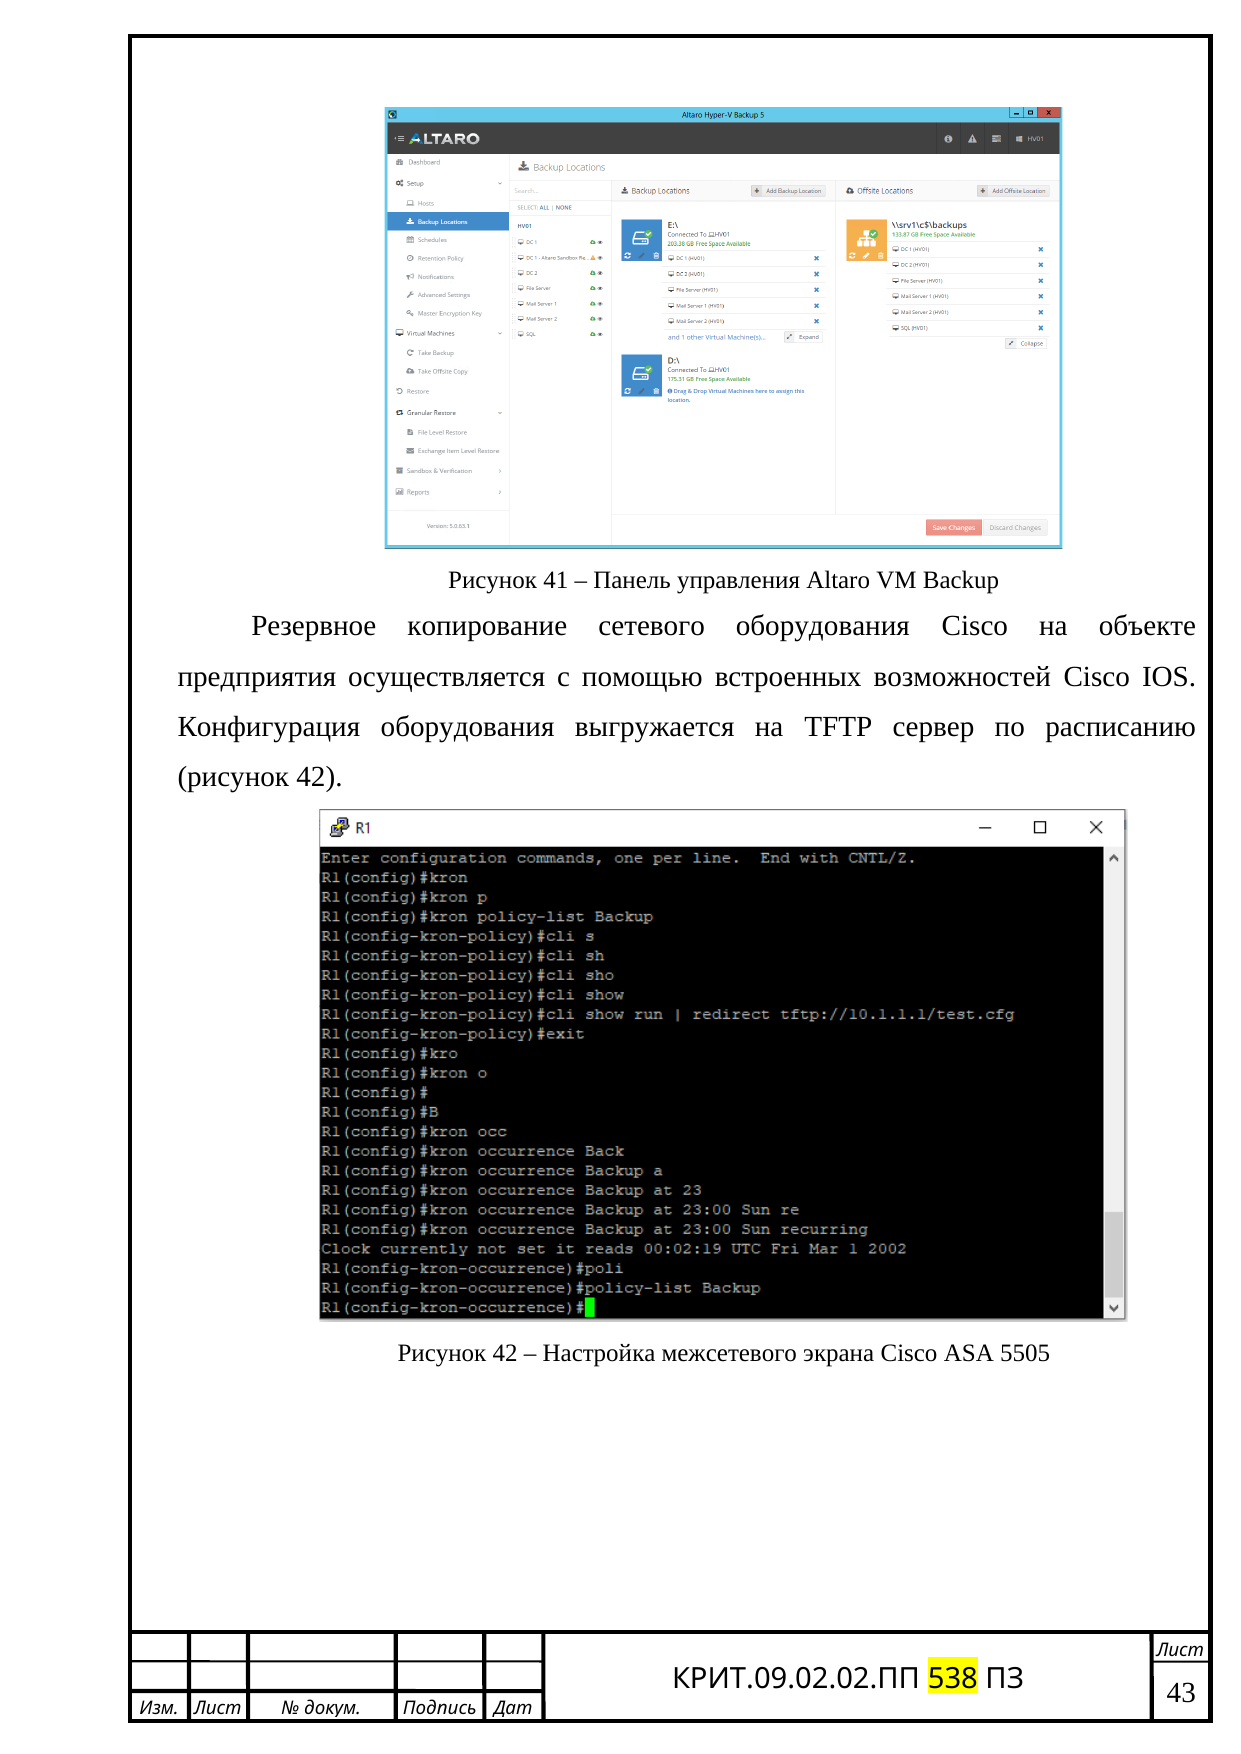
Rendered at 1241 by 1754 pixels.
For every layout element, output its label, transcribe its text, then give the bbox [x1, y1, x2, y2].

text Рисунок 41 – Панель управления Altaro VM Backup [177, 565, 1196, 594]
text Рисунок 42 – Настройка межсетевого экрана Cisco ASA 5505 [177, 1338, 1196, 1367]
text Резервное копирование сетевого оборудования Cisco на объекте предприятия осуществляется с помощью встроенных возможностей Cisco IOS. Конфигурация оборудования выгружается на TFTP сервер по расписанию (рисунок 42). [177, 608, 1196, 659]
picture [384, 107, 1063, 549]
picture [319, 809, 1128, 1322]
text Резервное копирование сетевого оборудования Cisco на объекте предприятия осуществляется с помощью встроенных возможностей Cisco IOS. Конфигурация оборудования выгружается на TFTP сервер по расписанию (рисунок 42). [177, 692, 1196, 793]
